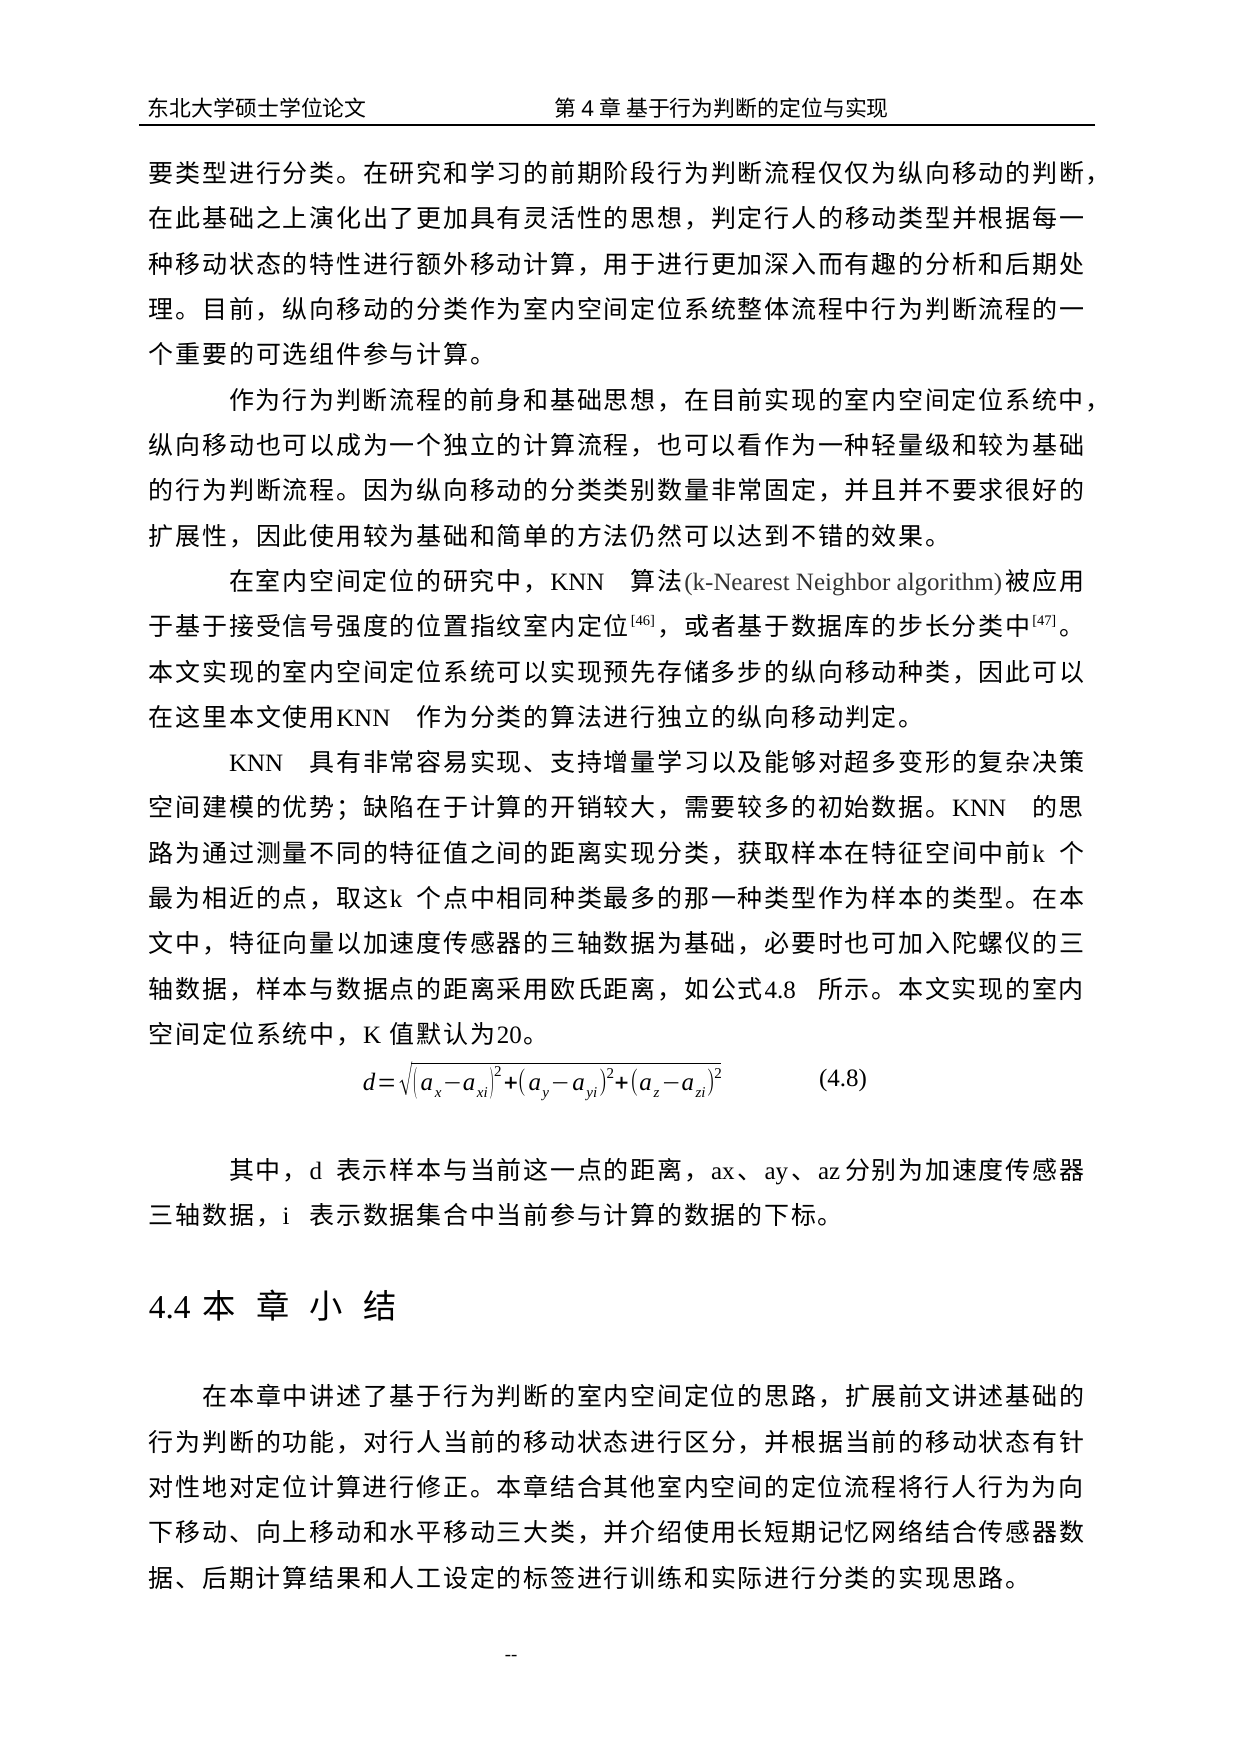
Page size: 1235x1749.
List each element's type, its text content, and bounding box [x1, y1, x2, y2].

text (4.8) [149, 1055, 1086, 1146]
subtitle 本章小结 [149, 1259, 1086, 1350]
text 其中，d表示样本与当前这一点的距离，ax、ay、az分别为加速度传感器三轴数据，i表示数据集合中当前参与计算的数据的下标。 [149, 1146, 1086, 1237]
text 在室内空间定位的研究中，KNN算法(k-Nearest Neighbor algorithm)被应用于基于接受信号强度的位置指纹室内定位[46]，或者基于数据库的步长分类中[47]。本文实现的室内空间定位系统可以实现预先存储多步的纵向移动种类，因此可以在这里本文使用KNN作为分类的算法进行独立的纵向移动判定。 [149, 557, 1086, 738]
text KNN具有非常容易实现、支持增量学习以及能够对超多变形的复杂决策空间建模的优势；缺陷在于计算的开销较大，需要较多的初始数据。KNN的思路为通过测量不同的特征值之间的距离实现分类，获取样本在特征空间中前k个最为相近的点，取这k个点中相同种类最多的那一种类型作为样本的类型。在本文中，特征向量以加速度传感器的三轴数据为基础，必要时也可加入陀螺仪的三轴数据，样本与数据点的距离采用欧氏距离，如公式4.8所示。本文实现的室内空间定位系统中，K值默认为20。 [149, 738, 1086, 1055]
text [149, 149, 1086, 376]
text 在本章中讲述了基于行为判断的室内空间定位的思路，扩展前文讲述基础的行为判断的功能，对行人当前的移动状态进行区分，并根据当前的移动状态有针对性地对定位计算进行修正。本章结合其他室内空间的定位流程将行人行为为向下移动、向上移动和水平移动三大类，并介绍使用长短期记忆网络结合传感器数据、后期计算结果和人工设定的标签进行训练和实际进行分类的实现思路。 [149, 1372, 1086, 1599]
text 作为行为判断流程的前身和基础思想，在目前实现的室内空间定位系统中，纵向移动也可以成为一个独立的计算流程，也可以看作为一种轻量级和较为基础的行为判断流程。因为纵向移动的分类类别数量非常固定，并且并不要求很好的扩展性，因此使用较为基础和简单的方法仍然可以达到不错的效果。 [149, 376, 1086, 557]
